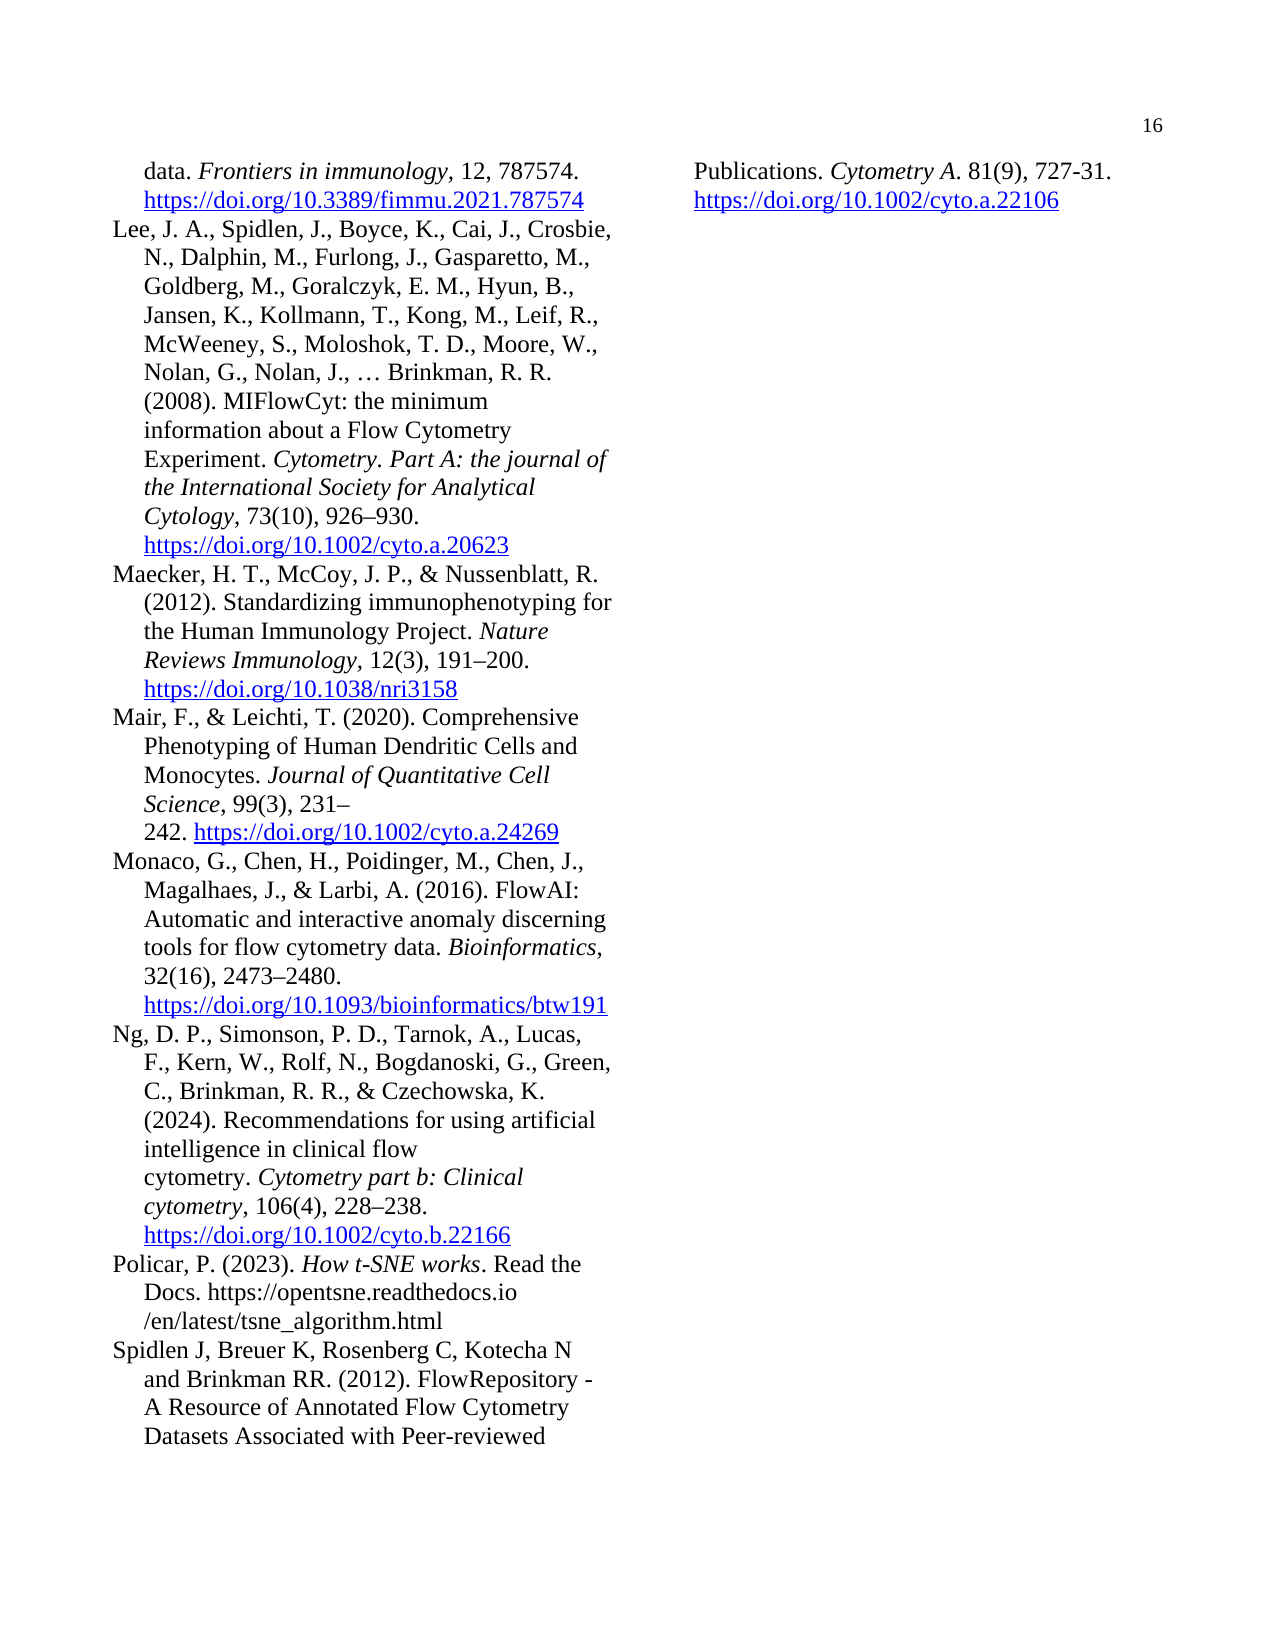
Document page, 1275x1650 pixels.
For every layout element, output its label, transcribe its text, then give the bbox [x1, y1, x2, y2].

text Spidlen J, Breuer K, Rosenberg C, Kotecha N and Brinkman RR. (2012). FlowRepository - A Resource of Annotated Flow Cytometry Datasets Associated with Peer-reviewed Publications. Cytometry A. 81(9), 727-31. https://doi.org/10.1002/cyto.a.22106 [112, 1335, 612, 1450]
text /en/latest/tsne_algorithm.html [144, 1306, 612, 1335]
text Mair, F., & Leichti, T. (2020). Comprehensive Phenotyping of Human Dendritic Cells and Monocytes. Journal of Quantitative Cell Science, 99(3), 231–242. https://doi.org/10.1002/cyto.a.24269 [112, 702, 612, 846]
text Monaco, G., Chen, H., Poidinger, M., Chen, J., Magalhaes, J., & Larbi, A. (2016). FlowAI: Automatic and interactive anomaly discerning tools for flow cytometry data. Bioinformatics, 32(16), 2473–2480. https://doi.org/10.1093/bioinformatics/btw191 [112, 846, 612, 1019]
text Ng, D. P., Simonson, P. D., Tarnok, A., Lucas, F., Kern, W., Rolf, N., Bogdanoski, G., Green, C., Brinkman, R. R., & Czechowska, K. (2024). Recommendations for using artificial intelligence in clinical flow cytometry. Cytometry part b: Clinical cytometry, 106(4), 228–238. https://doi.org/10.1002/cyto.b.22166 [112, 1019, 612, 1249]
text Policar, P. (2023). How t-SNE works. Read the Docs. https://opentsne.readthedocs.io [112, 1249, 612, 1306]
text Maecker, H. T., McCoy, J. P., & Nussenblatt, R. (2012). Standardizing immunophenotyping for the Human Immunology Project. Nature Reviews Immunology, 12(3), 191–200. https://doi.org/10.1038/nri3158 [112, 559, 612, 702]
text Spidlen J, Breuer K, Rosenberg C, Kotecha N and Brinkman RR. (2012). FlowRepository - A Resource of Annotated Flow Cytometry Datasets Associated with Peer-reviewed Publications. Cytometry A. 81(9), 727-31. https://doi.org/10.1002/cyto.a.22106 [662, 156, 1162, 214]
text Lee, J. A., Spidlen, J., Boyce, K., Cai, J., Crosbie, N., Dalphin, M., Furlong, J., Gasparetto, M., Goldberg, M., Goralczyk, E. M., Hyun, B., Jansen, K., Kollmann, T., Kong, M., Leif, R., McWeeney, S., Moloshok, T. D., Moore, W., Nolan, G., Nolan, J., … Brinkman, R. R. (2008). MIFlowCyt: the minimum information about a Flow Cytometry Experiment. Cytometry. Part A: the journal of the International Society for Analytical Cytology, 73(10), 926–930. https://doi.org/10.1002/cyto.a.20623 [112, 214, 612, 559]
